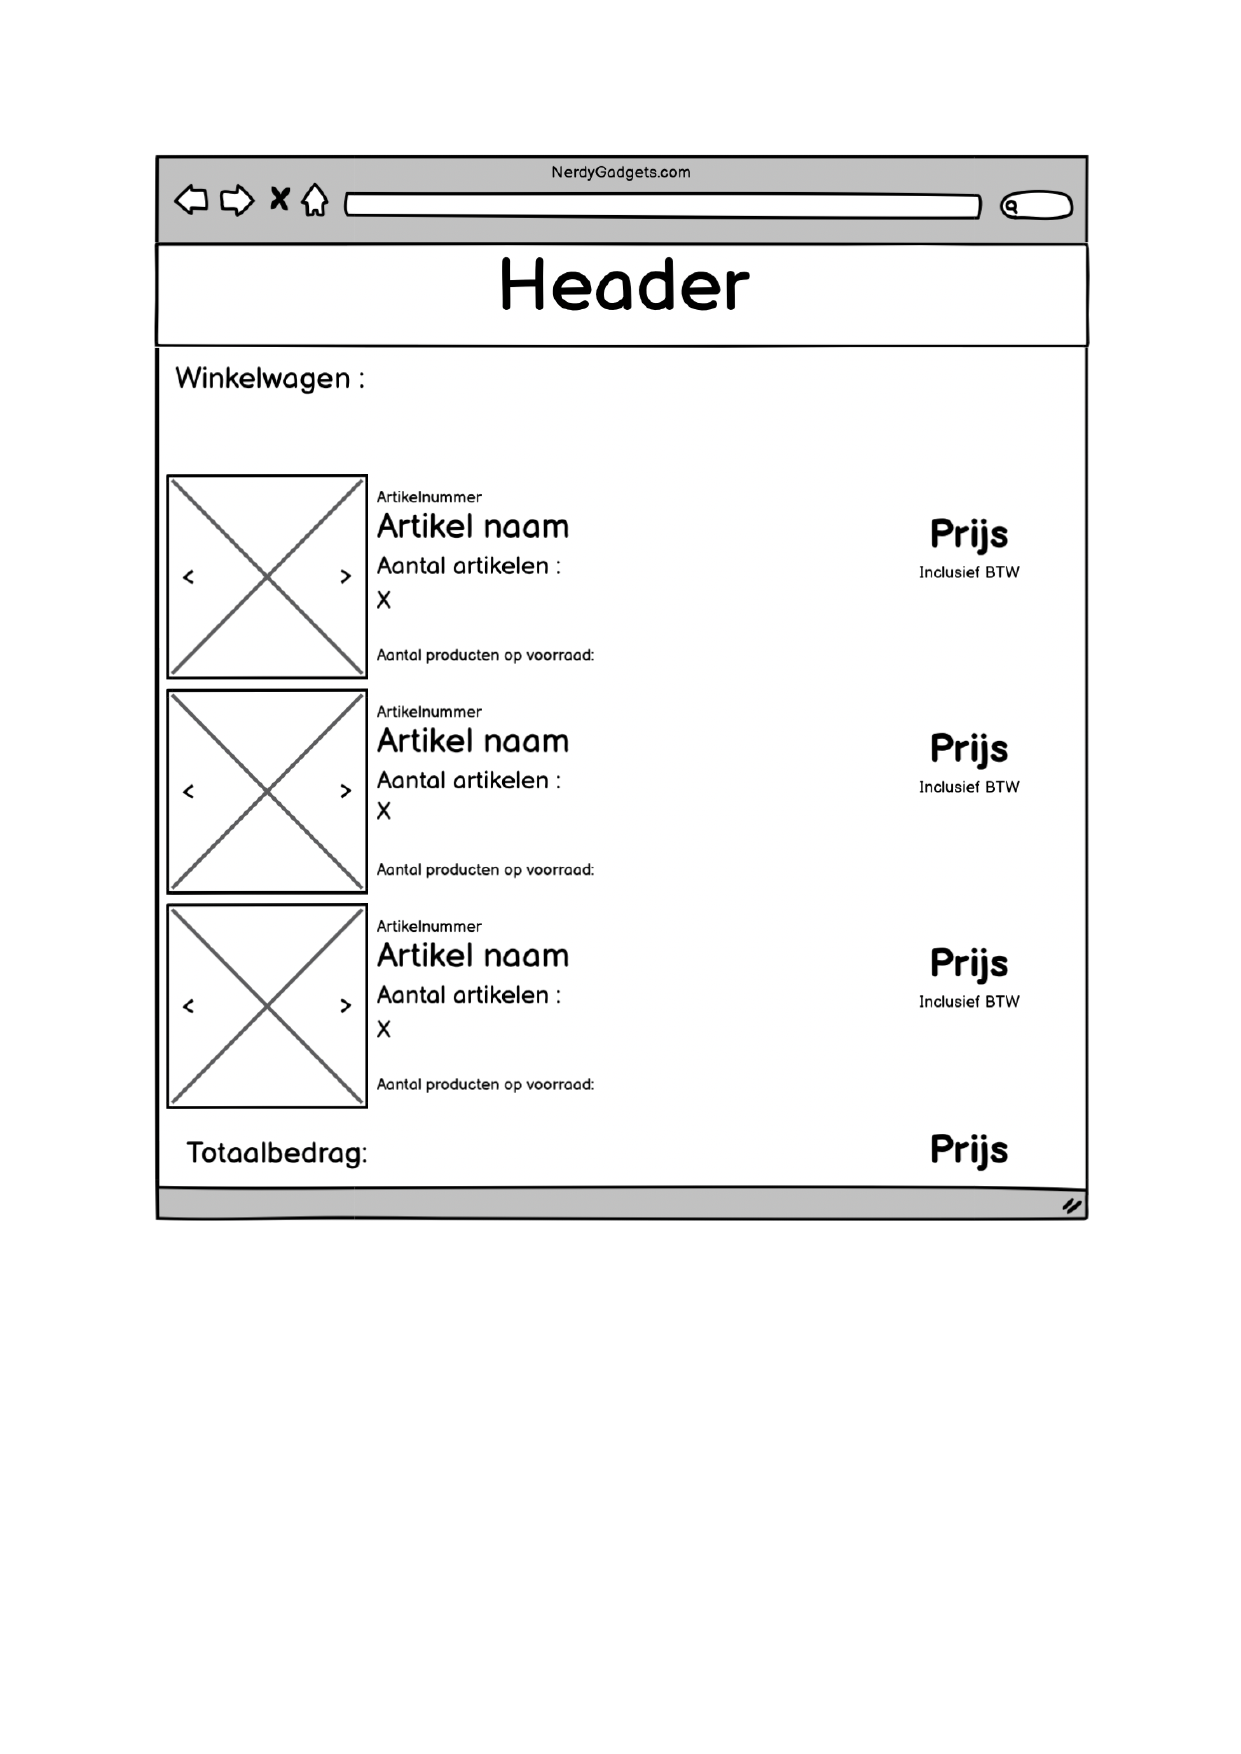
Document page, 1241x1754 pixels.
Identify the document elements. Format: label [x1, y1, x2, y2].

picture [150, 150, 1091, 1224]
